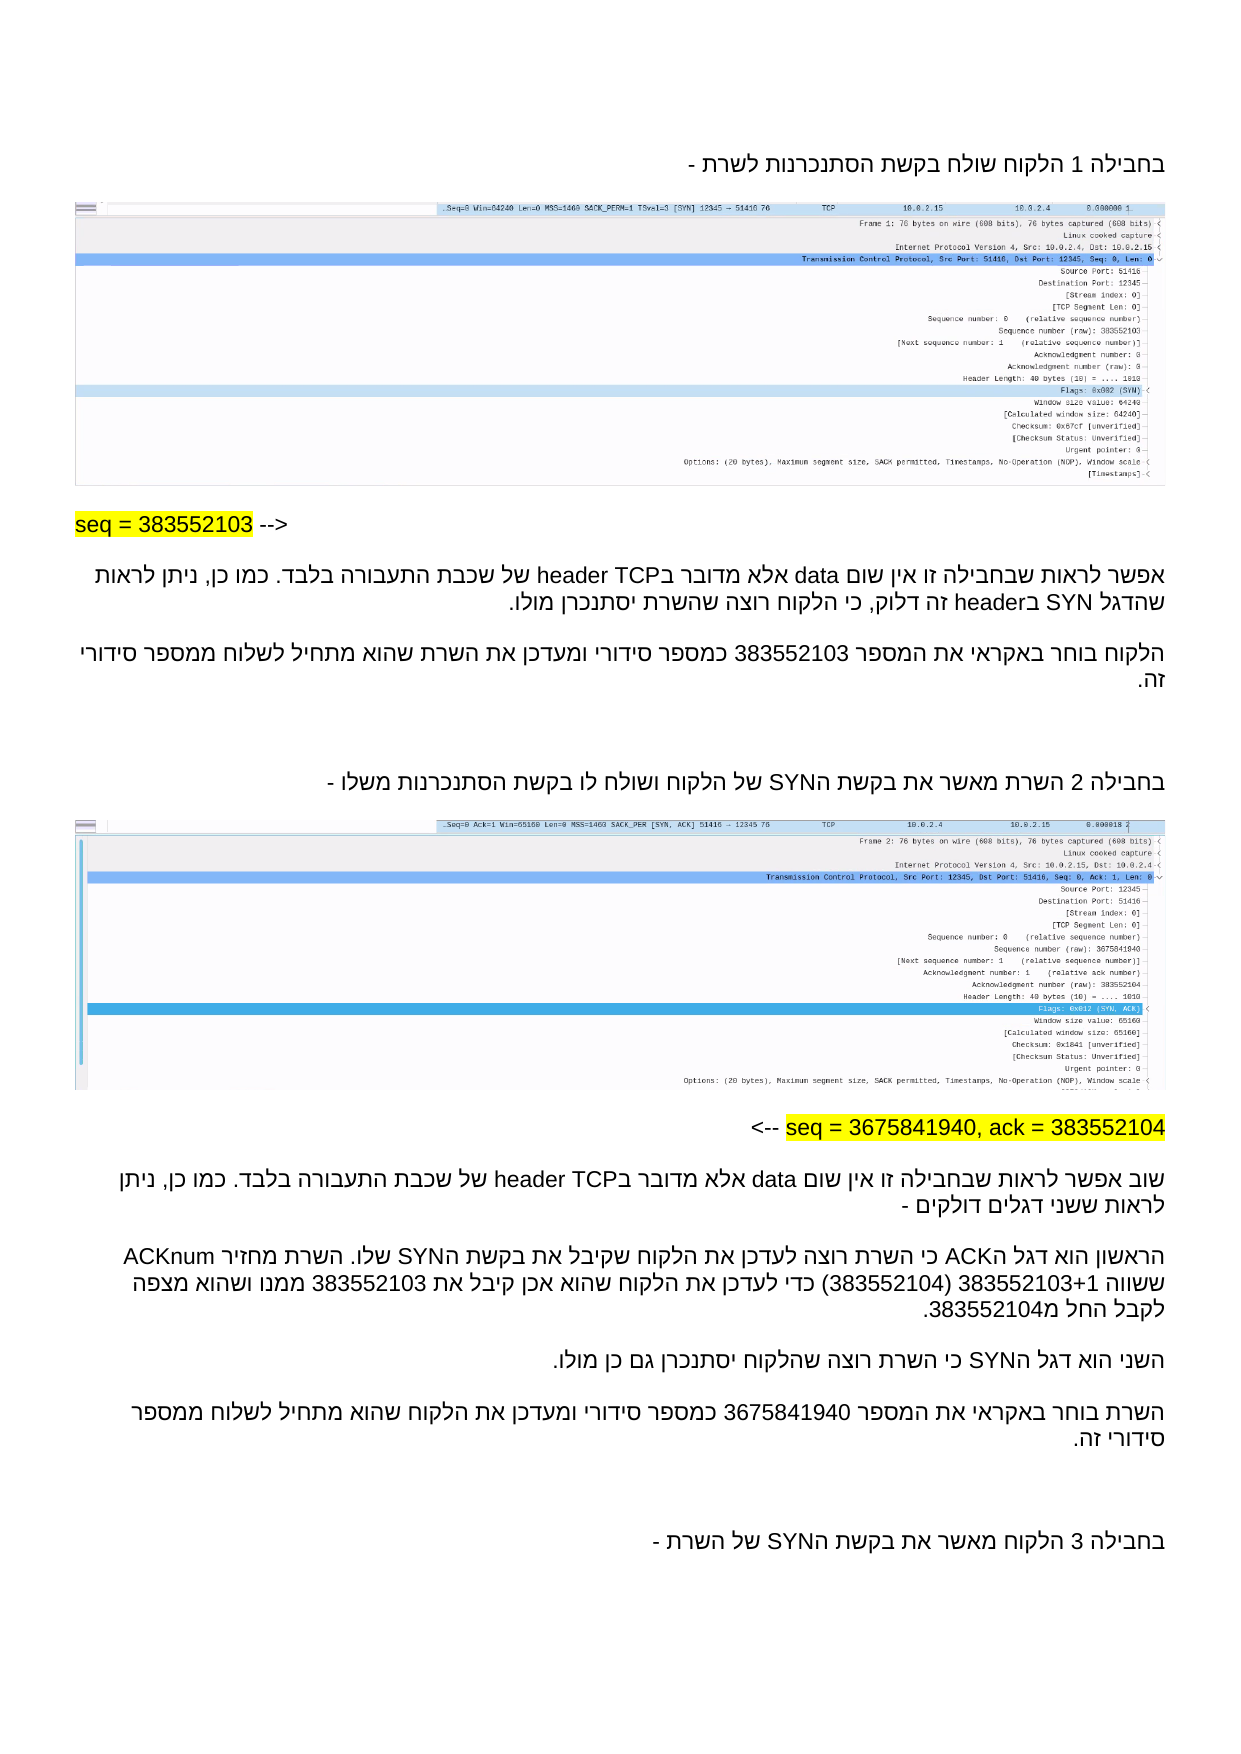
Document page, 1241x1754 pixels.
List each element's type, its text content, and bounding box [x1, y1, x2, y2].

text seq = 383552103 --> [253, 511, 1165, 537]
picture [75, 820, 1166, 1090]
text הראשון הוא דגל הACK כי השרת רוצה לעדכן את הלקוח שקיבל את בקשת הSYN שלו. השרת מחזיר ACKnum ששווה 383552103+1 (383552104) כדי לעדכן את הלקוח שהוא אכן קיבל את 383552103 ממנו ושהוא מצפה לקבל החל מ383552104. [75, 1243, 1165, 1322]
text בחבילה 2 השרת מאשר את בקשת הSYN של הלקוח ושולח לו בקשת הסתנכרנות משלו - [75, 769, 1165, 796]
text <-- seq = 3675841940, ack = 383552104 [75, 1114, 786, 1141]
text אפשר לראות שבחבילה זו אין שום data אלא מדובר בheader TCP של שכבת התעבורה בלבד. כמו כן, ניתן לראות שהדגל SYN בheader זה דלוק, כי הלקוח רוצה שהשרת יסתנכרן מולו. [75, 562, 1165, 615]
text שוב אפשר לראות שבחבילה זו אין שום data אלא מדובר בheader TCP של שכבת התעבורה בלבד. כמו כן, ניתן לראות ששני דגלים דולקים - [75, 1166, 1165, 1218]
text בחבילה 3 הלקוח מאשר את בקשת הSYN של השרת - [75, 1528, 1165, 1554]
text בחבילה 1 הלקוח שולח בקשת הסתנכרנות לשרת - [75, 151, 1165, 178]
text הלקוח בוחר באקראי את המספר 383552103 כמספר סידורי ומעדכן את השרת שהוא מתחיל לשלוח ממספר סידורי זה. [75, 640, 1165, 693]
picture [75, 202, 1166, 486]
text השני הוא דגל הSYN כי השרת רוצה שהלקוח יסתנכרן גם כן מולו. [75, 1347, 1165, 1374]
text השרת בוחר באקראי את המספר 3675841940 כמספר סידורי ומעדכן את הלקוח שהוא מתחיל לשלוח ממספר סידורי זה. [75, 1399, 1165, 1451]
